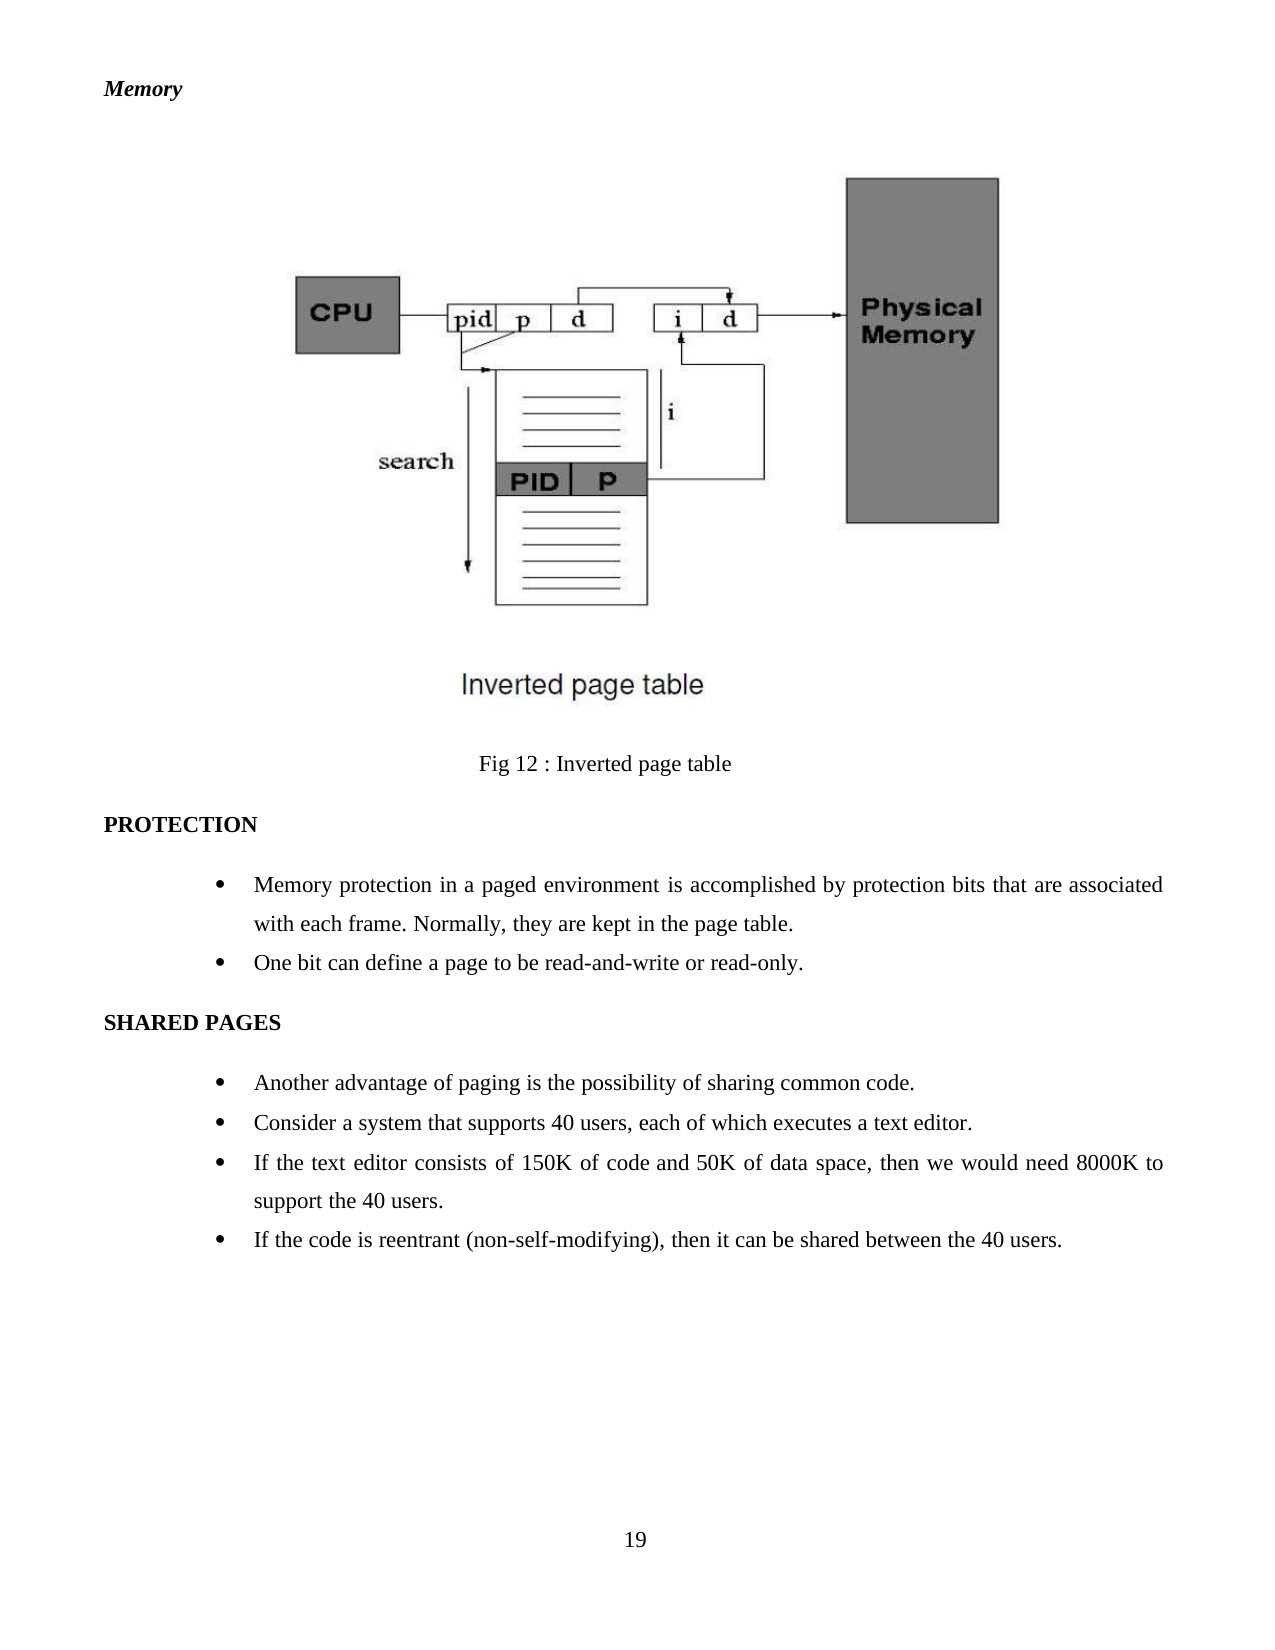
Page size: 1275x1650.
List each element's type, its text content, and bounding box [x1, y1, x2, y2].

list If the text editor consists of 150K of code and 50K of data space, then we would need 8000K to support the 40 users. [216, 1148, 1166, 1213]
text Fig 12 : Inverted page table [183, 750, 1027, 776]
list One bit can define a page to be read-and-write or read-only. [216, 949, 1256, 975]
subtitle PROTECTION [103, 811, 1256, 837]
list Another advantage of paging is the possibility of sharing common code. [216, 1069, 1256, 1096]
picture [286, 170, 1007, 708]
subtitle SHARED PAGES [103, 1009, 1256, 1035]
list Consider a system that supports 40 users, each of which executes a text editor. [216, 1109, 1256, 1135]
list If the code is reentrant (non-self-modifying), then it can be shared between the 40 users. [216, 1226, 1256, 1252]
list Memory protection in a paged environment is accomplished by protection bits that are associated with each frame. Normally, they are kept in the page table. [216, 871, 1166, 936]
